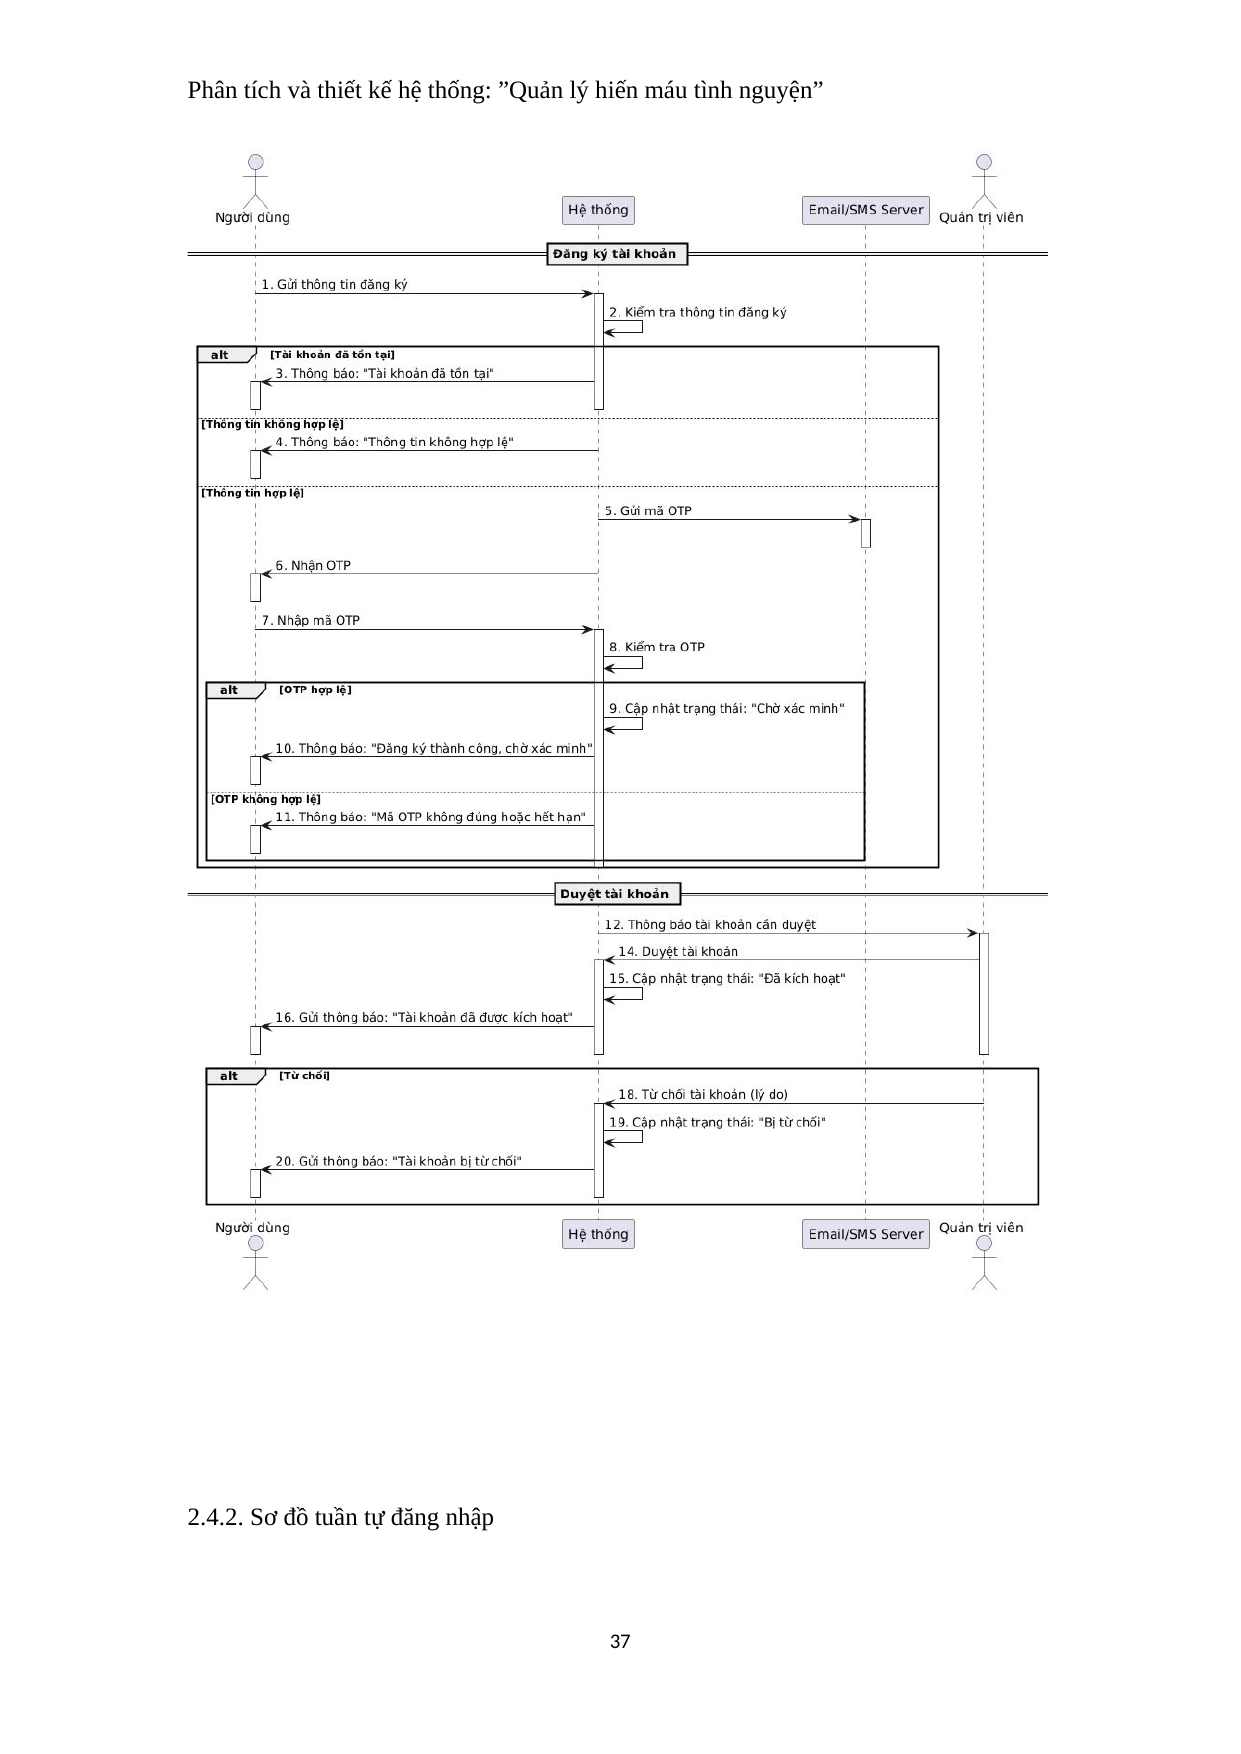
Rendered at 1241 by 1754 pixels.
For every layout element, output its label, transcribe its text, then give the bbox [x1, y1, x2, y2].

subtitle 2.4.2. Sơ đồ tuần tự đăng nhập [187, 1502, 1053, 1531]
picture [187, 150, 1052, 1294]
